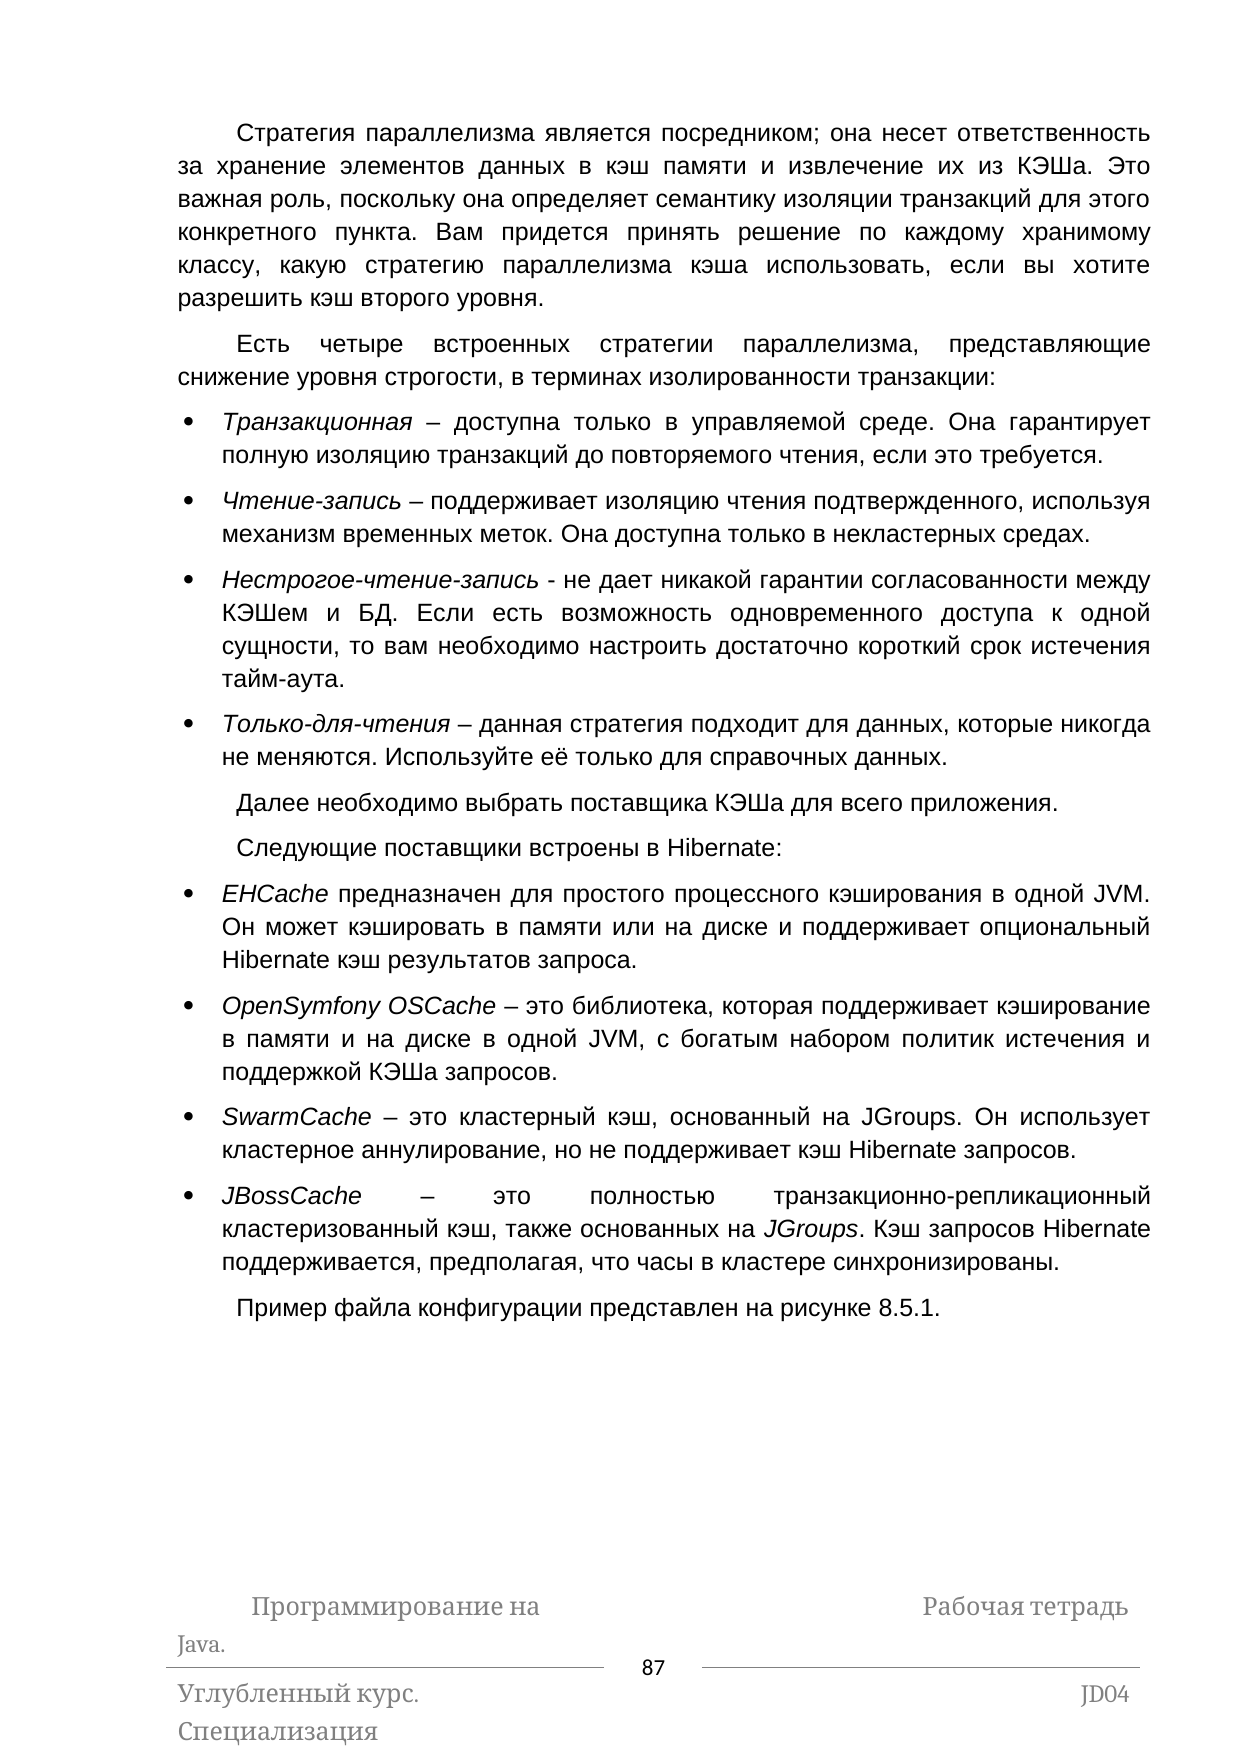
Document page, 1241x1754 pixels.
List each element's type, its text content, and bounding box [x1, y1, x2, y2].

text Стратегия параллелизма является посредником; она несет ответственность за хранение элементов данных в кэш памяти и извлечение их из КЭШа. Это важная роль, поскольку она определяет семантику изоляции транзакций для этого конкретного пункта. Вам придется принять решение по каждому хранимому классу, какую стратегию параллелизма кэша использовать, если вы хотите разрешить кэш второго уровня. [177, 118, 1152, 312]
text Следующие поставщики встроены в Hibernate: [177, 833, 1152, 862]
list Нестрогое-чтение-запись - не дает никакой гарантии согласованности между КЭШем и БД. Если есть возможность одновременного доступа к одной сущности, то вам необходимо настроить достаточно короткий срок истечения тайм-аута. [184, 564, 1152, 692]
list Транзакционная – доступна только в управляемой среде. Она гарантирует полную изоляцию транзакций до повторяемого чтения, если это требуется. [184, 407, 1152, 469]
text Далее необходимо выбрать поставщика КЭШа для всего приложения. [177, 788, 1152, 817]
list EHCache предназначен для простого процессного кэширования в одной JVM. Он может кэшировать в памяти или на диске и поддерживает опциональный Hibernate кэш результатов запроса. [184, 879, 1152, 974]
list OpenSymfony OSCache – это библиотека, которая поддерживает кэширование в памяти и на диске в одной JVM, с богатым набором политик истечения и поддержкой КЭШа запросов. [184, 991, 1152, 1086]
text Есть четыре встроенных стратегии параллелизма, представляющие снижение уровня строгости, в терминах изолированности транзакции: [177, 329, 1152, 391]
list Чтение-запись – поддерживает изоляцию чтения подтвержденного, используя механизм временных меток. Она доступна только в некластерных средах. [184, 486, 1152, 548]
list JBossCache – это полностью транзакционно-репликационный кластеризованный кэш, также основанных на JGroups. Кэш запросов Hibernate поддерживается, предполагая, что часы в кластере синхронизированы. [184, 1181, 1152, 1276]
text Пример файла конфигурации представлен на рисунке 8.5.1. [177, 1293, 1152, 1321]
list SwarmCache – это кластерный кэш, основанный на JGroups. Он использует кластерное аннулирование, но не поддерживает кэш Hibernate запросов. [184, 1102, 1152, 1164]
list Только-для-чтения – данная стратегия подходит для данных, которые никогда не меняются. Используйте её только для справочных данных. [184, 709, 1152, 771]
